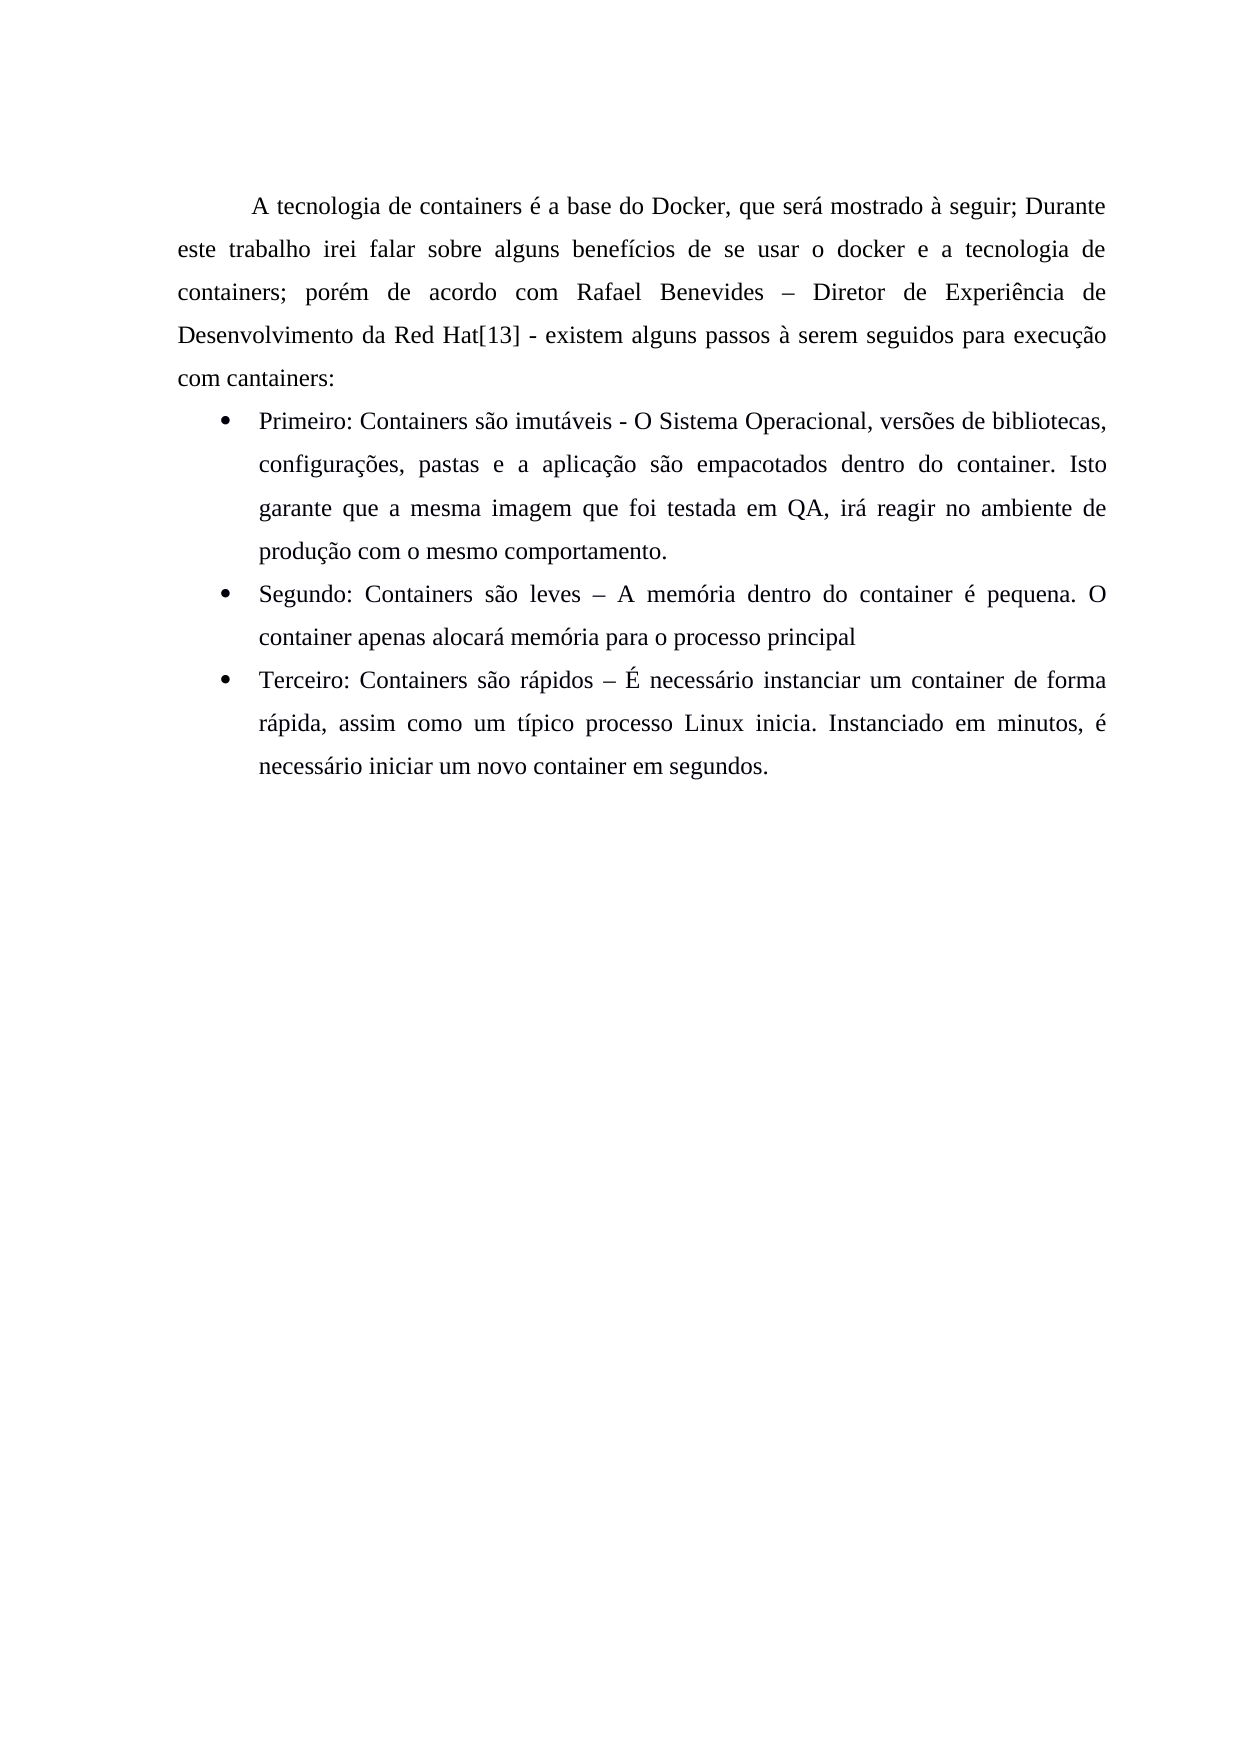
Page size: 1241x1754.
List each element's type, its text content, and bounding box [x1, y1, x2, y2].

text A tecnologia de containers é a base do Docker, que será mostrado à seguir; Durante este trabalho irei falar sobre alguns benefícios de se usar o docker e a tecnologia de containers; porém de acordo com Rafael Benevides – Diretor de Experiência de Desenvolvimento da Red Hat[13] - existem alguns passos à serem seguidos para execução com cantainers: [177, 191, 1107, 392]
list Primeiro: Containers são imutáveis - O Sistema Operacional, versões de bibliotecas, configurações, pastas e a aplicação são empacotados dentro do container. Isto garante que a mesma imagem que foi testada em QA, irá reagir no ambiente de produção com o mesmo comportamento. [221, 406, 1107, 564]
list Segundo: Containers são leves – A memória dentro do container é pequena. O container apenas alocará memória para o processo principal [221, 579, 1107, 651]
list Terceiro: Containers são rápidos – É necessário instanciar um container de forma rápida, assim como um típico processo Linux inicia. Instanciado em minutos, é necessário iniciar um novo container em segundos. [221, 665, 1107, 780]
